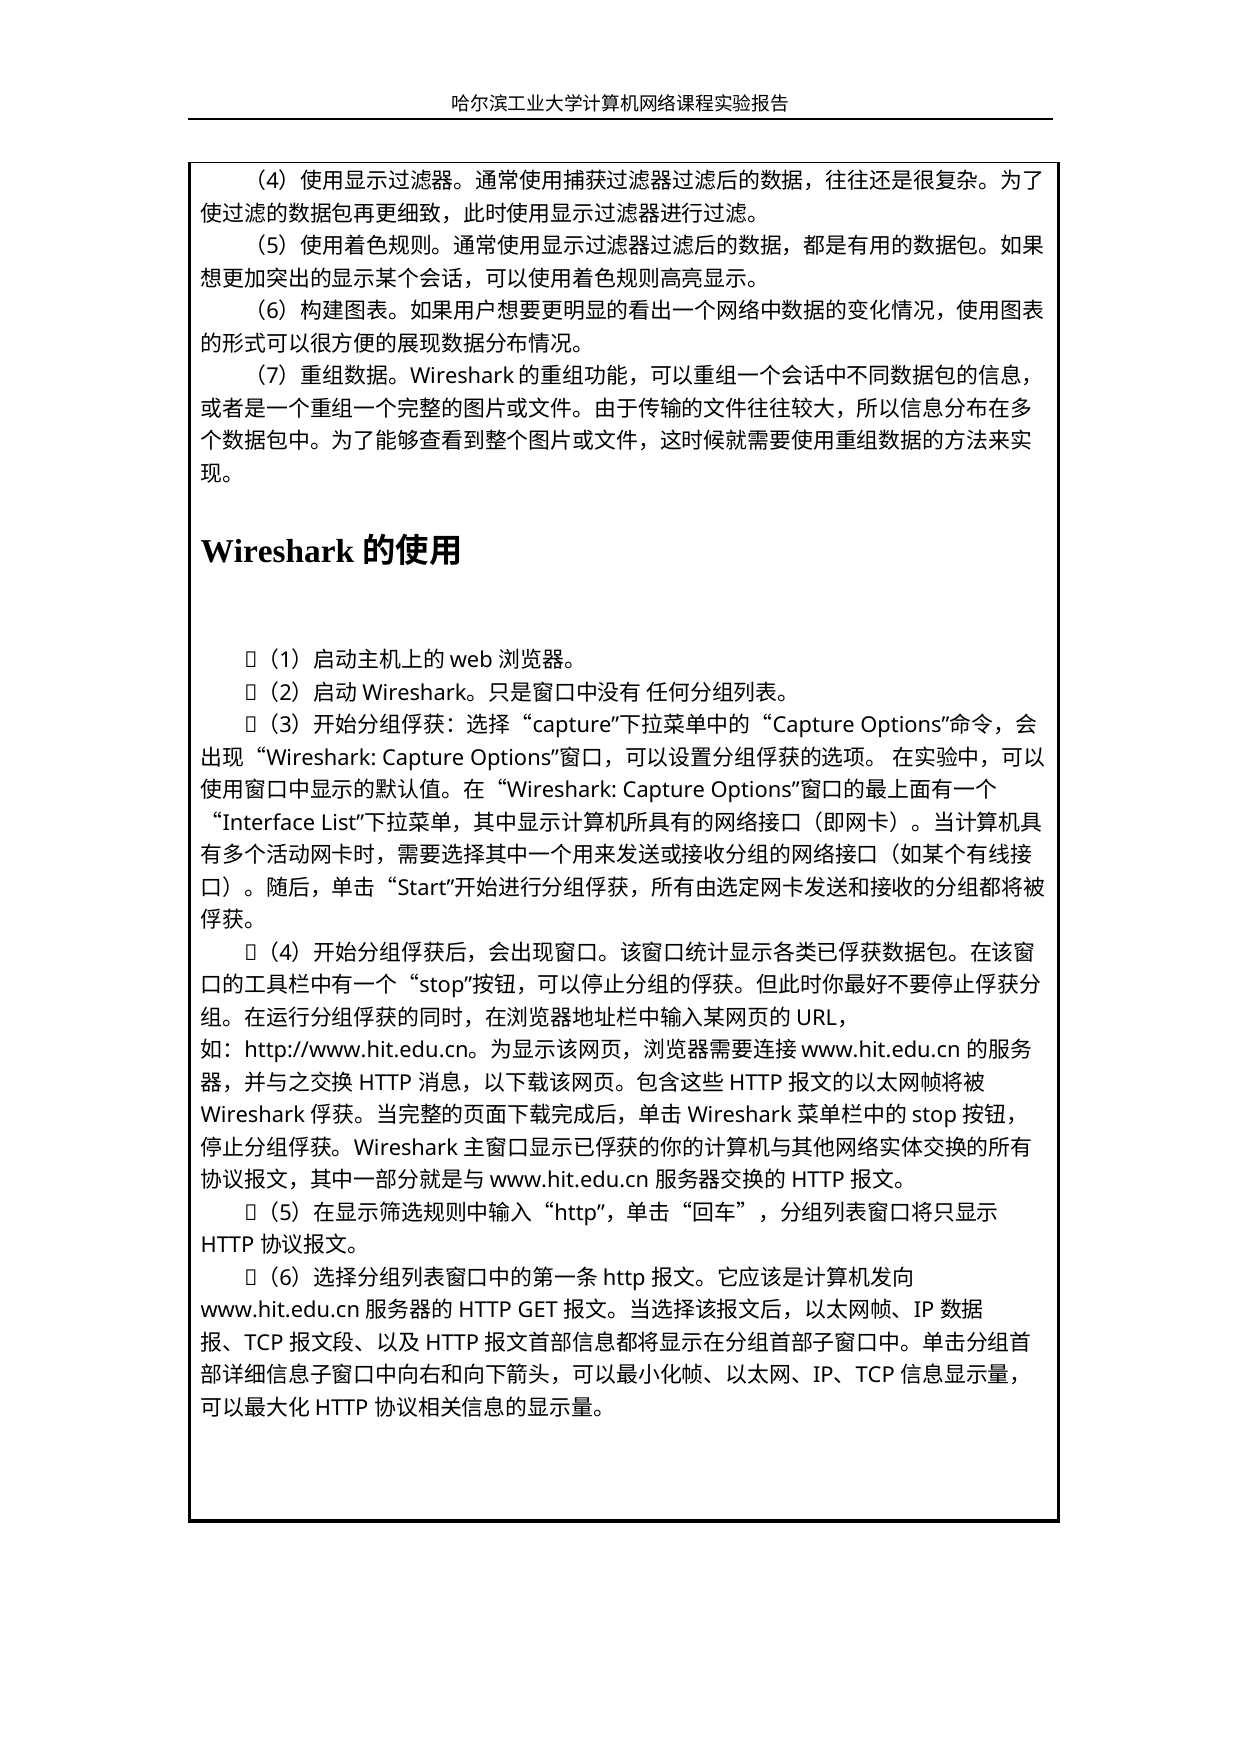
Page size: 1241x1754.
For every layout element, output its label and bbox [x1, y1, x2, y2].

table_cell [191, 163, 1057, 1519]
